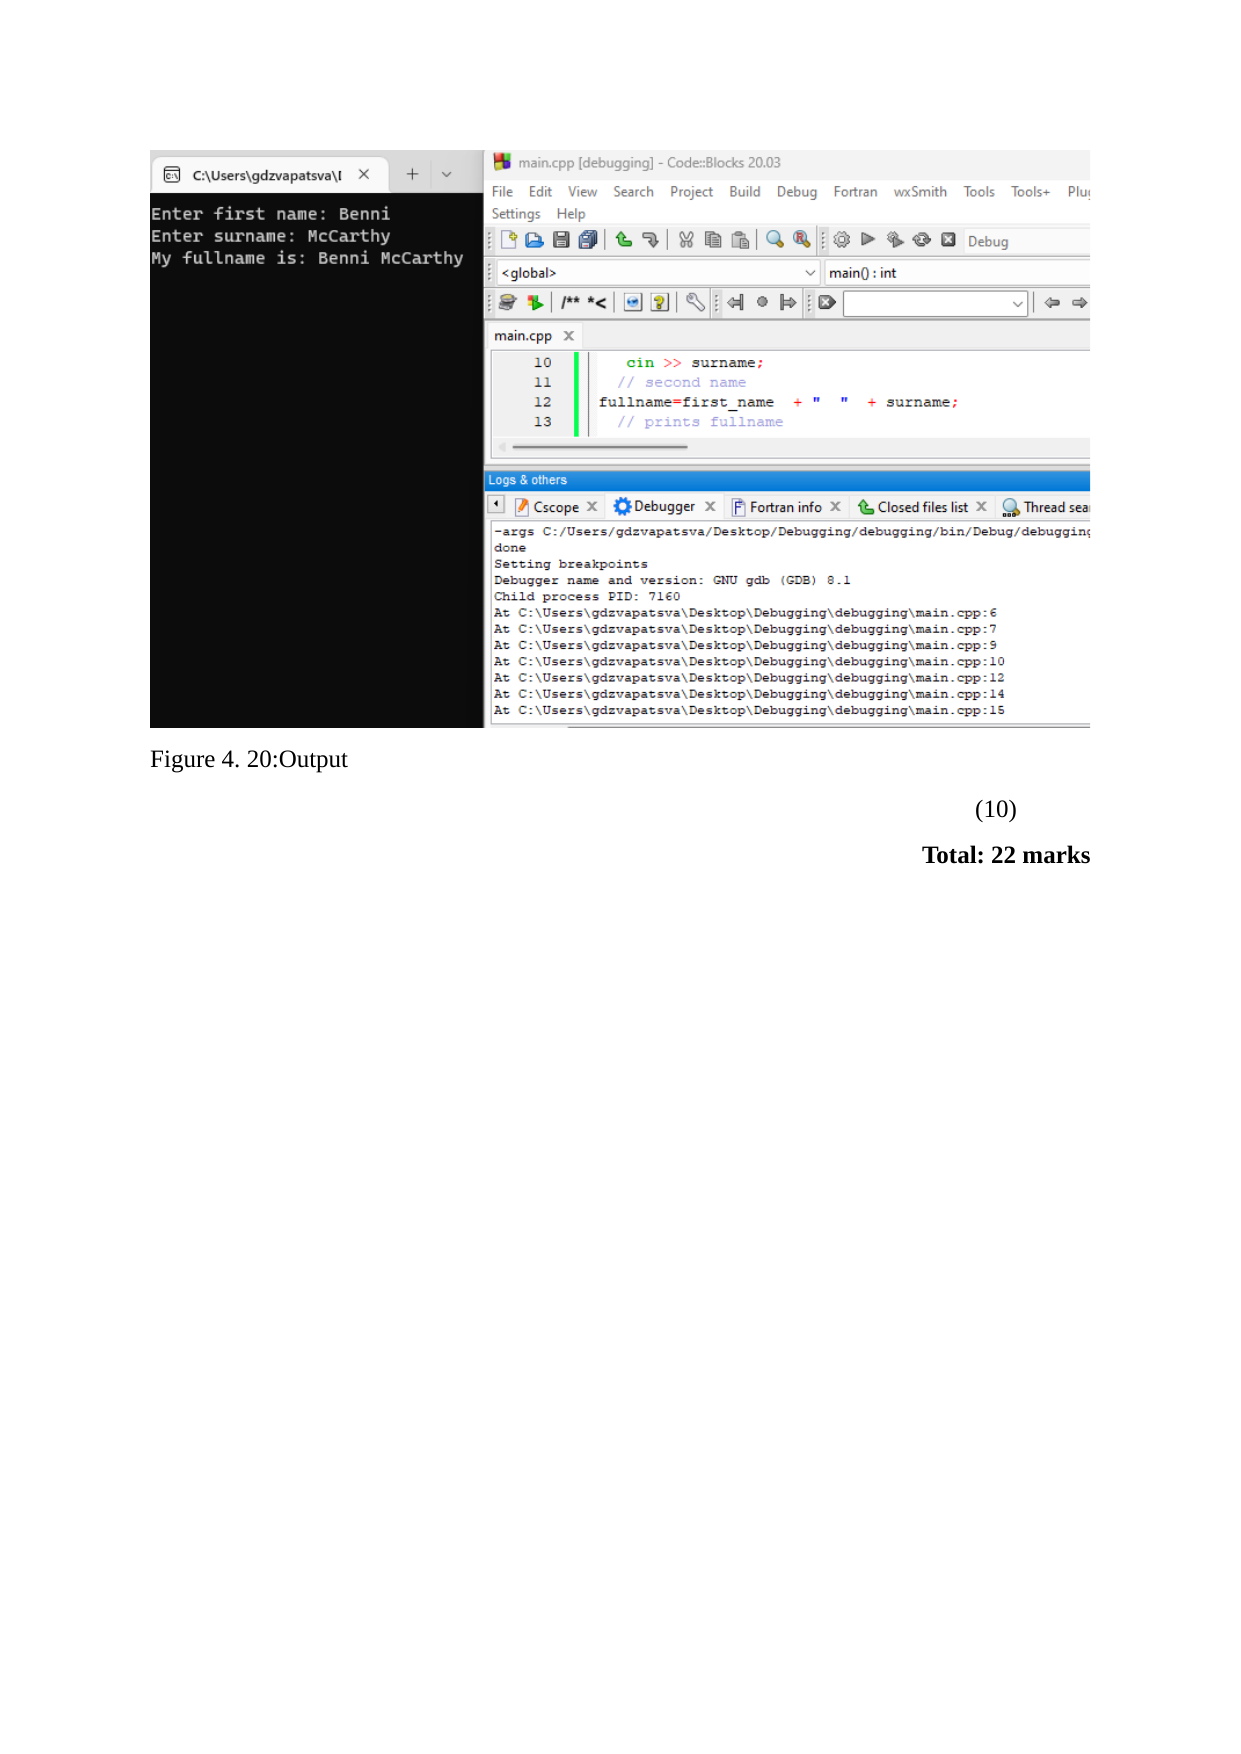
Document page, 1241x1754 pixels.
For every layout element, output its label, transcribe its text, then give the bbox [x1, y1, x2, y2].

text (10) [150, 794, 1090, 823]
picture [150, 150, 1091, 728]
text Figure 4. 20:Output [150, 744, 1090, 773]
text Total: 22 marks [150, 840, 1090, 868]
